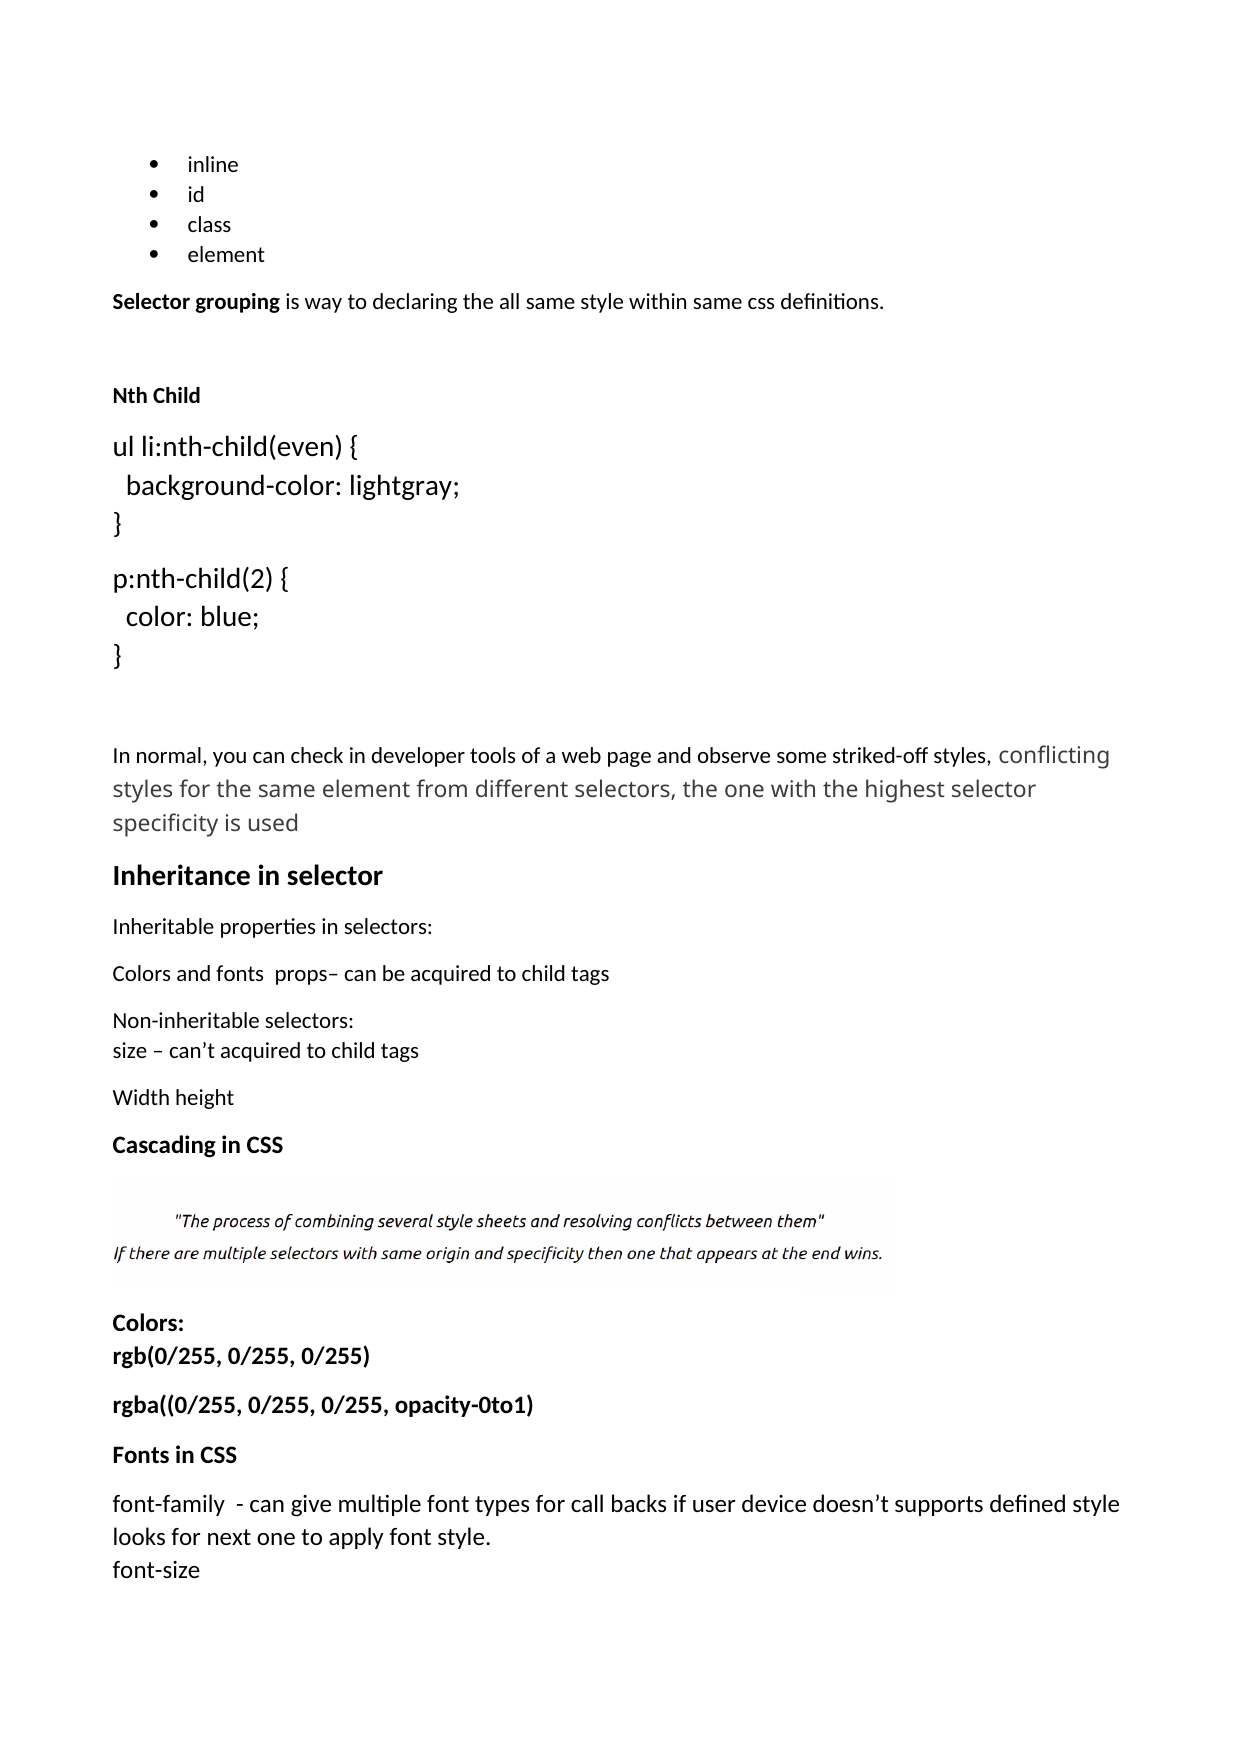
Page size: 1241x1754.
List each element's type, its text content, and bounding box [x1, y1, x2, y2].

text Non-inheritable selectors: size – can’t acquired to child tags [112, 1006, 1128, 1064]
text font-family - can give multiple font types for call backs if user device doesn’t supports defined style looks for next one to apply font style. [112, 1489, 1128, 1552]
list inline [150, 150, 1128, 178]
text Colors: rgb(0/255, 0/255, 0/255) [112, 1307, 1128, 1370]
picture [112, 1179, 896, 1289]
text Cascading in CSS [112, 1130, 1128, 1160]
text font-size [112, 1554, 1128, 1585]
text rgba((0/255, 0/255, 0/255, opacity-0to1) [112, 1389, 1128, 1420]
text ul li:nth-child(even) { background-color: lightgray; } [112, 428, 1128, 541]
text Width height [112, 1083, 1128, 1111]
text Fonts in CSS [112, 1439, 1128, 1469]
list element [150, 241, 1128, 269]
text Selector grouping is way to declaring the all same style within same css definitions. [112, 287, 1128, 316]
text p:nth-child(2) { color: blue; } [112, 560, 1128, 673]
text Inheritance in selector [112, 857, 1128, 892]
text Nth Child [112, 381, 1128, 409]
text Inheritable properties in selectors: [112, 912, 1128, 940]
list id [150, 180, 1128, 208]
list class [150, 210, 1128, 238]
text In normal, you can check in developer tools of a web page and observe some striked-off styles, conflicting styles for the same element from different selectors, the one with the highest selector specificity is used [112, 739, 1128, 838]
text Colors and fonts props– can be acquired to child tags [112, 959, 1128, 987]
